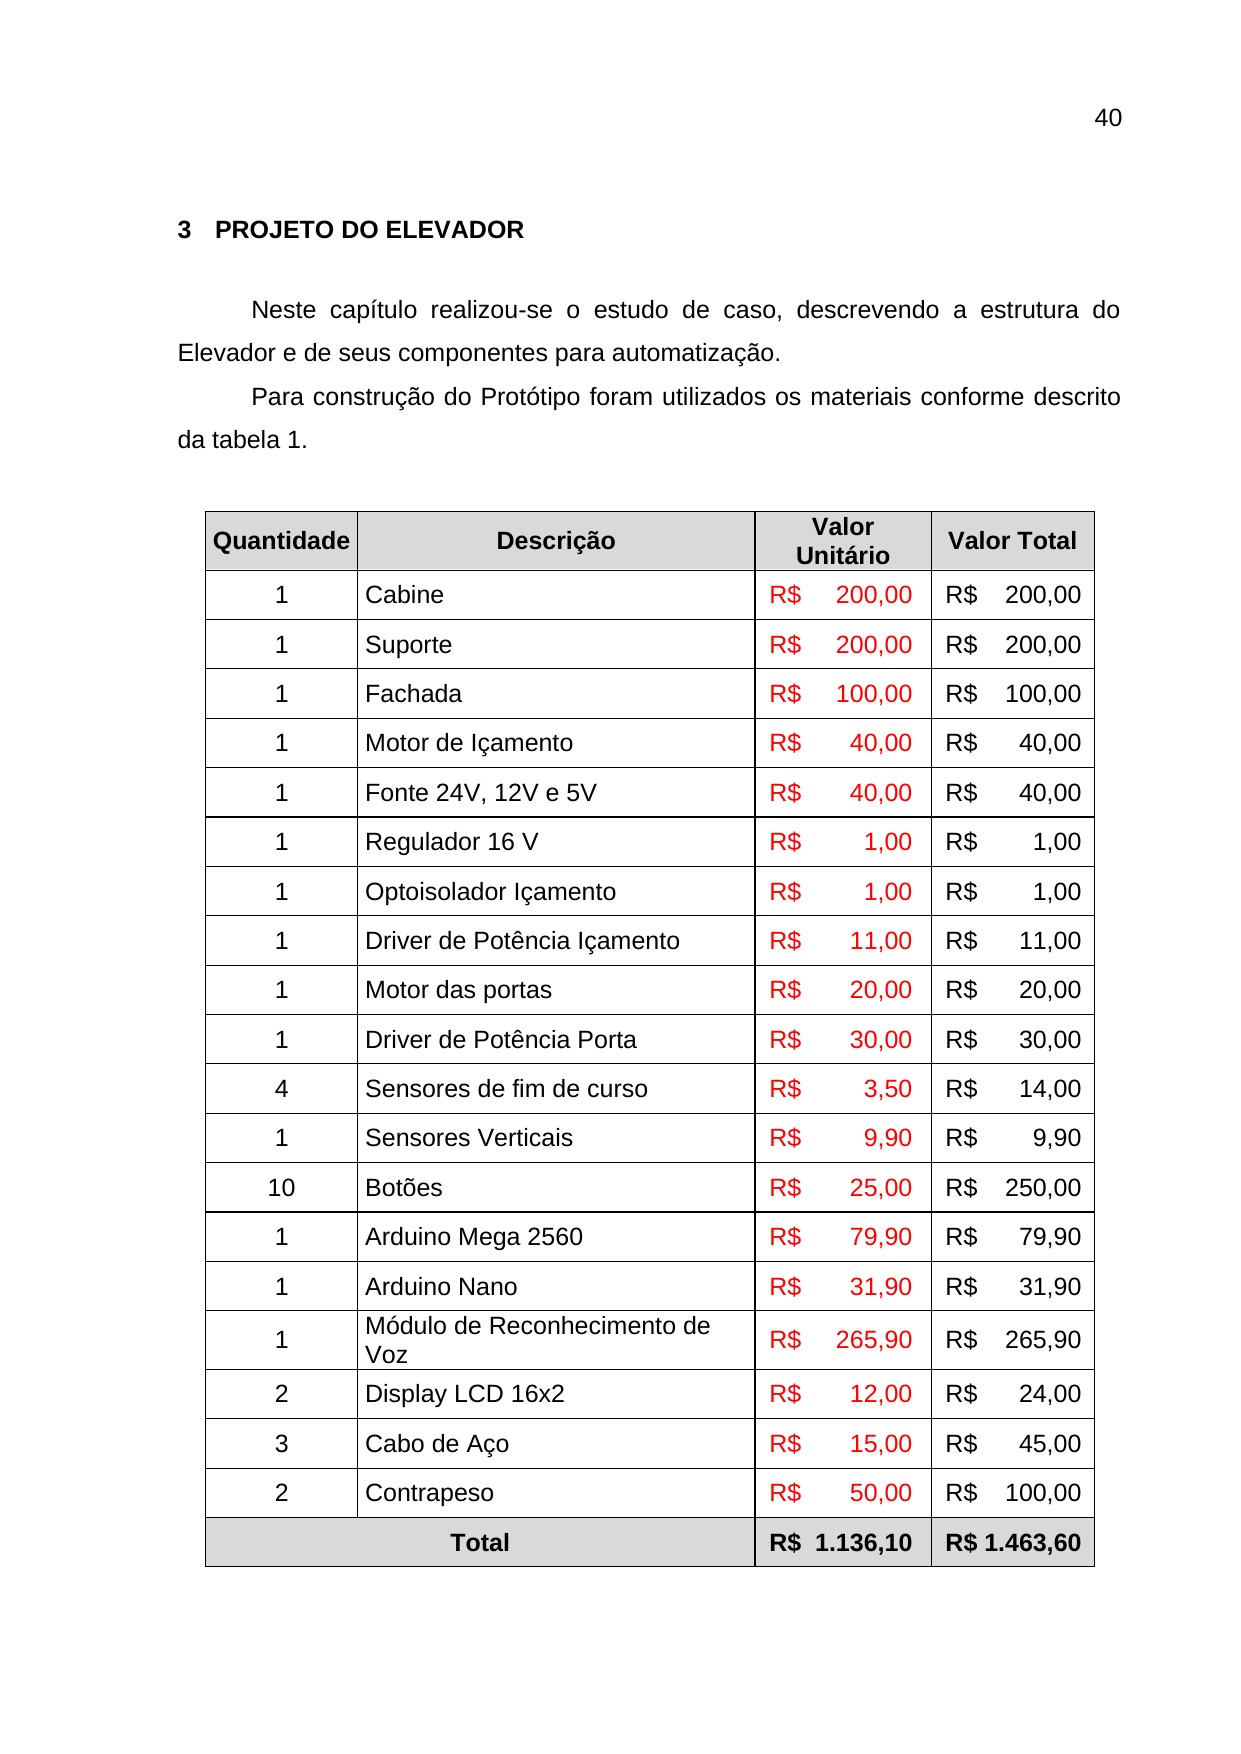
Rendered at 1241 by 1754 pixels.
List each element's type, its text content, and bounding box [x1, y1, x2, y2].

table_cell R$ 31,90 [932, 1262, 1094, 1310]
table_cell R$ 265,90 [756, 1311, 931, 1369]
table_cell R$ 11,00 [756, 916, 931, 964]
table_cell 1 [206, 1311, 357, 1369]
table_cell R$ 265,90 [932, 1311, 1094, 1369]
table_cell R$ 1,00 [756, 867, 931, 915]
table_cell R$ 14,00 [932, 1064, 1094, 1113]
table_cell R$ 9,90 [756, 1114, 931, 1162]
table_cell R$ 40,00 [932, 719, 1094, 767]
table_cell R$ 20,00 [932, 966, 1094, 1014]
table_header Valor Total [932, 512, 1094, 569]
table_cell Fachada [358, 669, 754, 718]
table_cell R$ 9,90 [932, 1114, 1094, 1162]
table_cell R$ 3,50 [756, 1064, 931, 1113]
table_cell Botões [358, 1163, 754, 1211]
subtitle PROJETO DO ELEVADOR [177, 215, 1122, 243]
table_cell R$ 1,00 [932, 818, 1094, 866]
table_cell Display LCD 16x2 [358, 1370, 754, 1418]
table_cell 10 [206, 1163, 357, 1211]
table_cell 1 [206, 916, 357, 964]
table_cell R$ 40,00 [756, 768, 931, 816]
table_cell 1 [206, 1262, 357, 1310]
text Para construção do Protótipo foram utilizados os materiais conforme descrito da tabela 1. [177, 382, 1122, 453]
table_cell Módulo de Reconhecimento de Voz [358, 1311, 754, 1369]
table_cell Arduino Mega 2560 [358, 1213, 754, 1261]
table_cell Cabo de Aço [358, 1419, 754, 1467]
table_cell 1 [206, 1213, 357, 1261]
table_cell R$ 79,90 [932, 1213, 1094, 1261]
table_cell 1 [206, 867, 357, 915]
table_cell 3 [206, 1419, 357, 1467]
table_cell R$ 1.463,60 [932, 1518, 1094, 1566]
table_cell Driver de Potência Porta [358, 1015, 754, 1063]
table_cell Sensores Verticais [358, 1114, 754, 1162]
table_cell R$ 200,00 [932, 620, 1094, 668]
table_cell R$ 1,00 [756, 818, 931, 866]
table_cell Cabine [358, 571, 754, 619]
table_cell R$ 100,00 [932, 1469, 1094, 1517]
table_cell Optoisolador Içamento [358, 867, 754, 915]
table_cell 1 [206, 719, 357, 767]
table_cell R$ 40,00 [756, 719, 931, 767]
table_cell R$ 100,00 [756, 669, 931, 718]
table_cell R$ 50,00 [756, 1469, 931, 1517]
table_header Valor Unitário [756, 512, 931, 569]
table_cell Fonte 24V, 12V e 5V [358, 768, 754, 816]
table_cell Suporte [358, 620, 754, 668]
table_cell 4 [206, 1064, 357, 1113]
table_cell 1 [206, 620, 357, 668]
table_cell R$ 30,00 [756, 1015, 931, 1063]
table_cell R$ 11,00 [932, 916, 1094, 964]
table_cell R$ 1.136,10 [756, 1518, 931, 1566]
table_cell Total [206, 1518, 754, 1566]
table_cell 1 [206, 966, 357, 1014]
table_cell R$ 12,00 [756, 1370, 931, 1418]
table_header Descrição [358, 512, 754, 569]
table_cell R$ 24,00 [932, 1370, 1094, 1418]
table_cell R$ 200,00 [756, 571, 931, 619]
table_cell 2 [206, 1370, 357, 1418]
table_cell 1 [206, 669, 357, 718]
table_cell R$ 40,00 [932, 768, 1094, 816]
table_header Quantidade [206, 512, 357, 569]
table_cell R$ 200,00 [756, 620, 931, 668]
table_cell 1 [206, 768, 357, 816]
table_cell R$ 250,00 [932, 1163, 1094, 1211]
table_cell Driver de Potência Içamento [358, 916, 754, 964]
table_cell Motor de Içamento [358, 719, 754, 767]
table_cell R$ 31,90 [756, 1262, 931, 1310]
table_cell 2 [206, 1469, 357, 1517]
table_cell R$ 200,00 [932, 571, 1094, 619]
table_cell R$ 1,00 [932, 867, 1094, 915]
table_cell R$ 45,00 [932, 1419, 1094, 1467]
table_cell Regulador 16 V [358, 818, 754, 866]
table_cell 1 [206, 1114, 357, 1162]
table_cell R$ 79,90 [756, 1213, 931, 1261]
table_cell R$ 25,00 [756, 1163, 931, 1211]
table_cell Contrapeso [358, 1469, 754, 1517]
table_cell Motor das portas [358, 966, 754, 1014]
table_cell R$ 20,00 [756, 966, 931, 1014]
table_cell 1 [206, 571, 357, 619]
table_cell Sensores de fim de curso [358, 1064, 754, 1113]
text Neste capítulo realizou-se o estudo de caso, descrevendo a estrutura do Elevador e de seus componentes para automatização. [177, 295, 1122, 367]
table_cell R$ 15,00 [756, 1419, 931, 1467]
table_cell R$ 100,00 [932, 669, 1094, 718]
table_cell 1 [206, 1015, 357, 1063]
table_cell R$ 30,00 [932, 1015, 1094, 1063]
table_cell Arduino Nano [358, 1262, 754, 1310]
table_cell 1 [206, 818, 357, 866]
